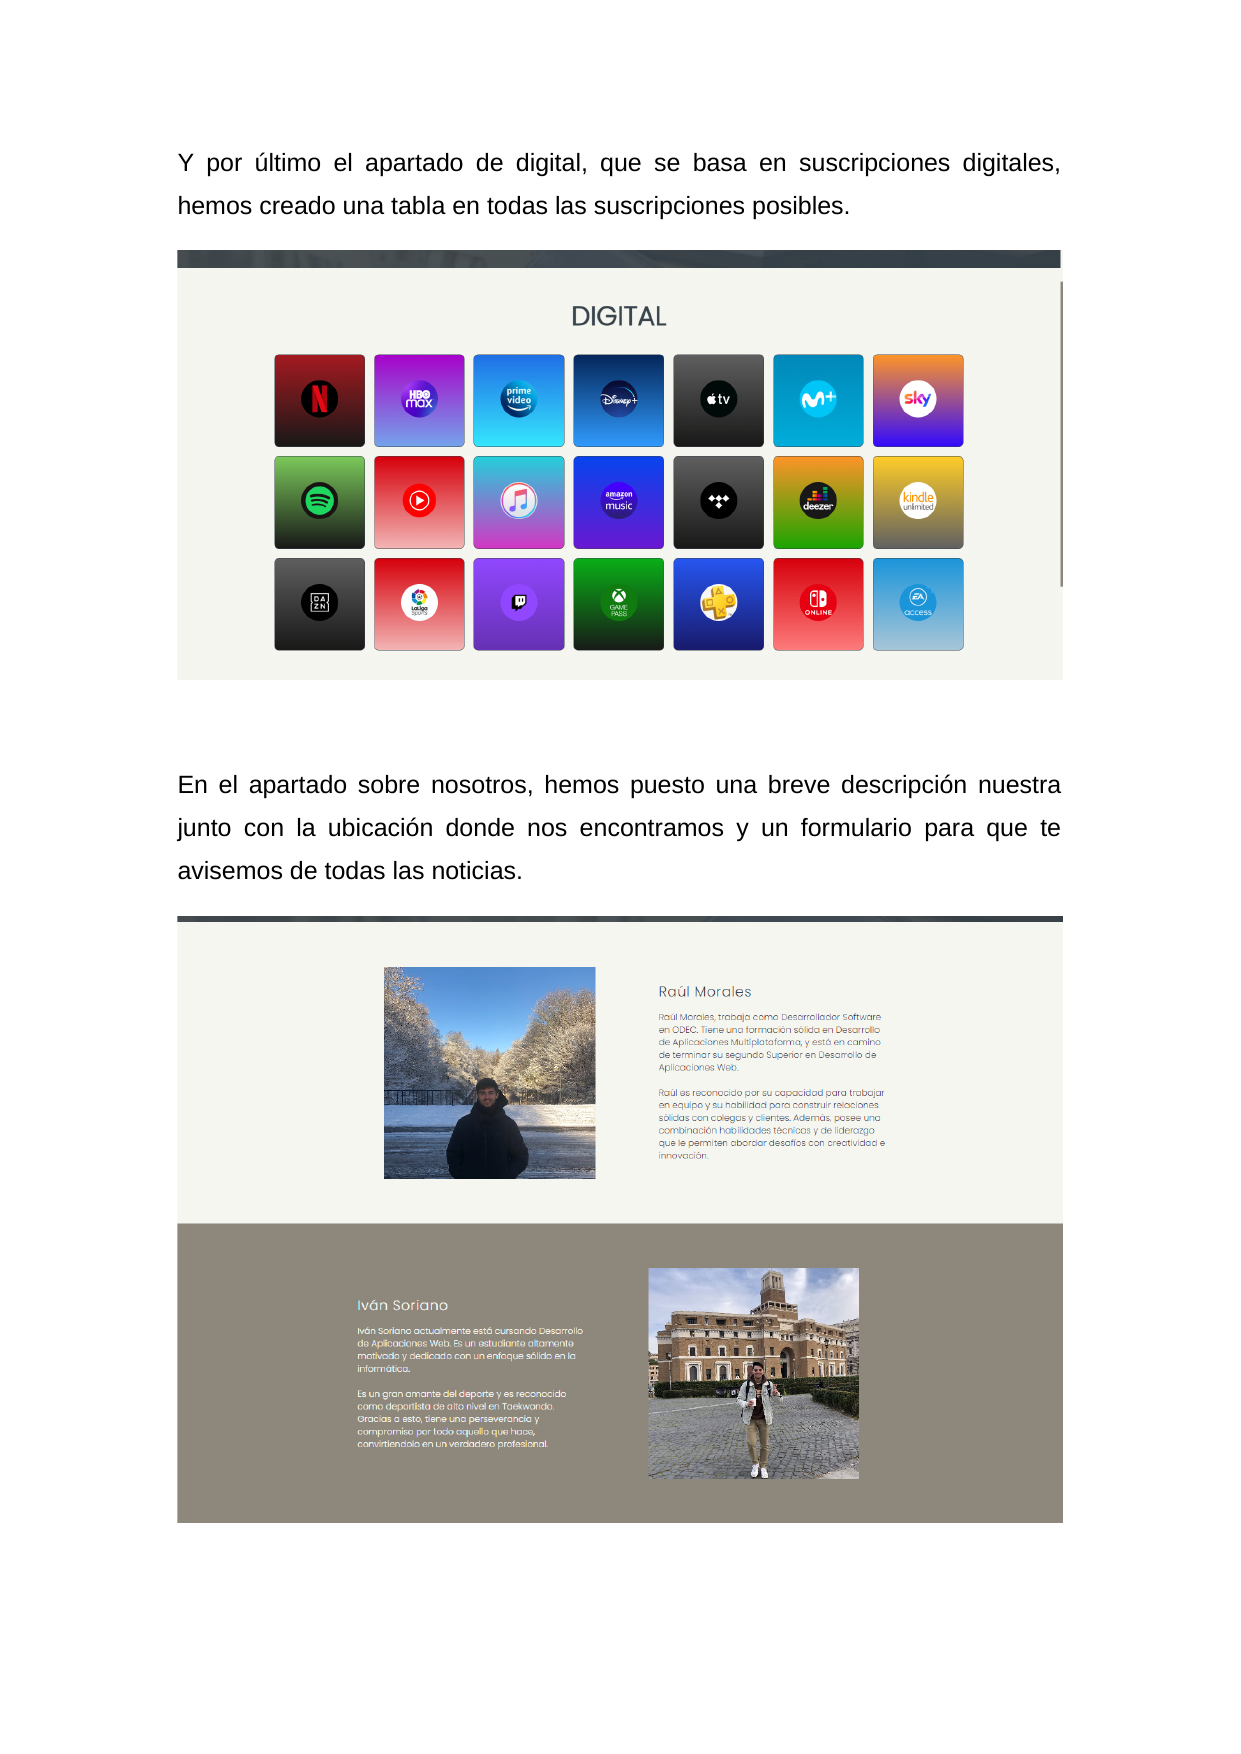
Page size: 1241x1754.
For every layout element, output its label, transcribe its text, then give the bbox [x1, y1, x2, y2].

text En el apartado sobre nosotros, hemos puesto una breve descripción nuestra junto con la ubicación donde nos encontramos y un formulario para que te avisemos de todas las noticias. [177, 770, 1063, 885]
text Y por último el apartado de digital, que se basa en suscripciones digitales, hemos creado una tabla en todas las suscripciones posibles. [177, 148, 1063, 219]
picture [177, 250, 1063, 680]
picture [177, 916, 1063, 1523]
